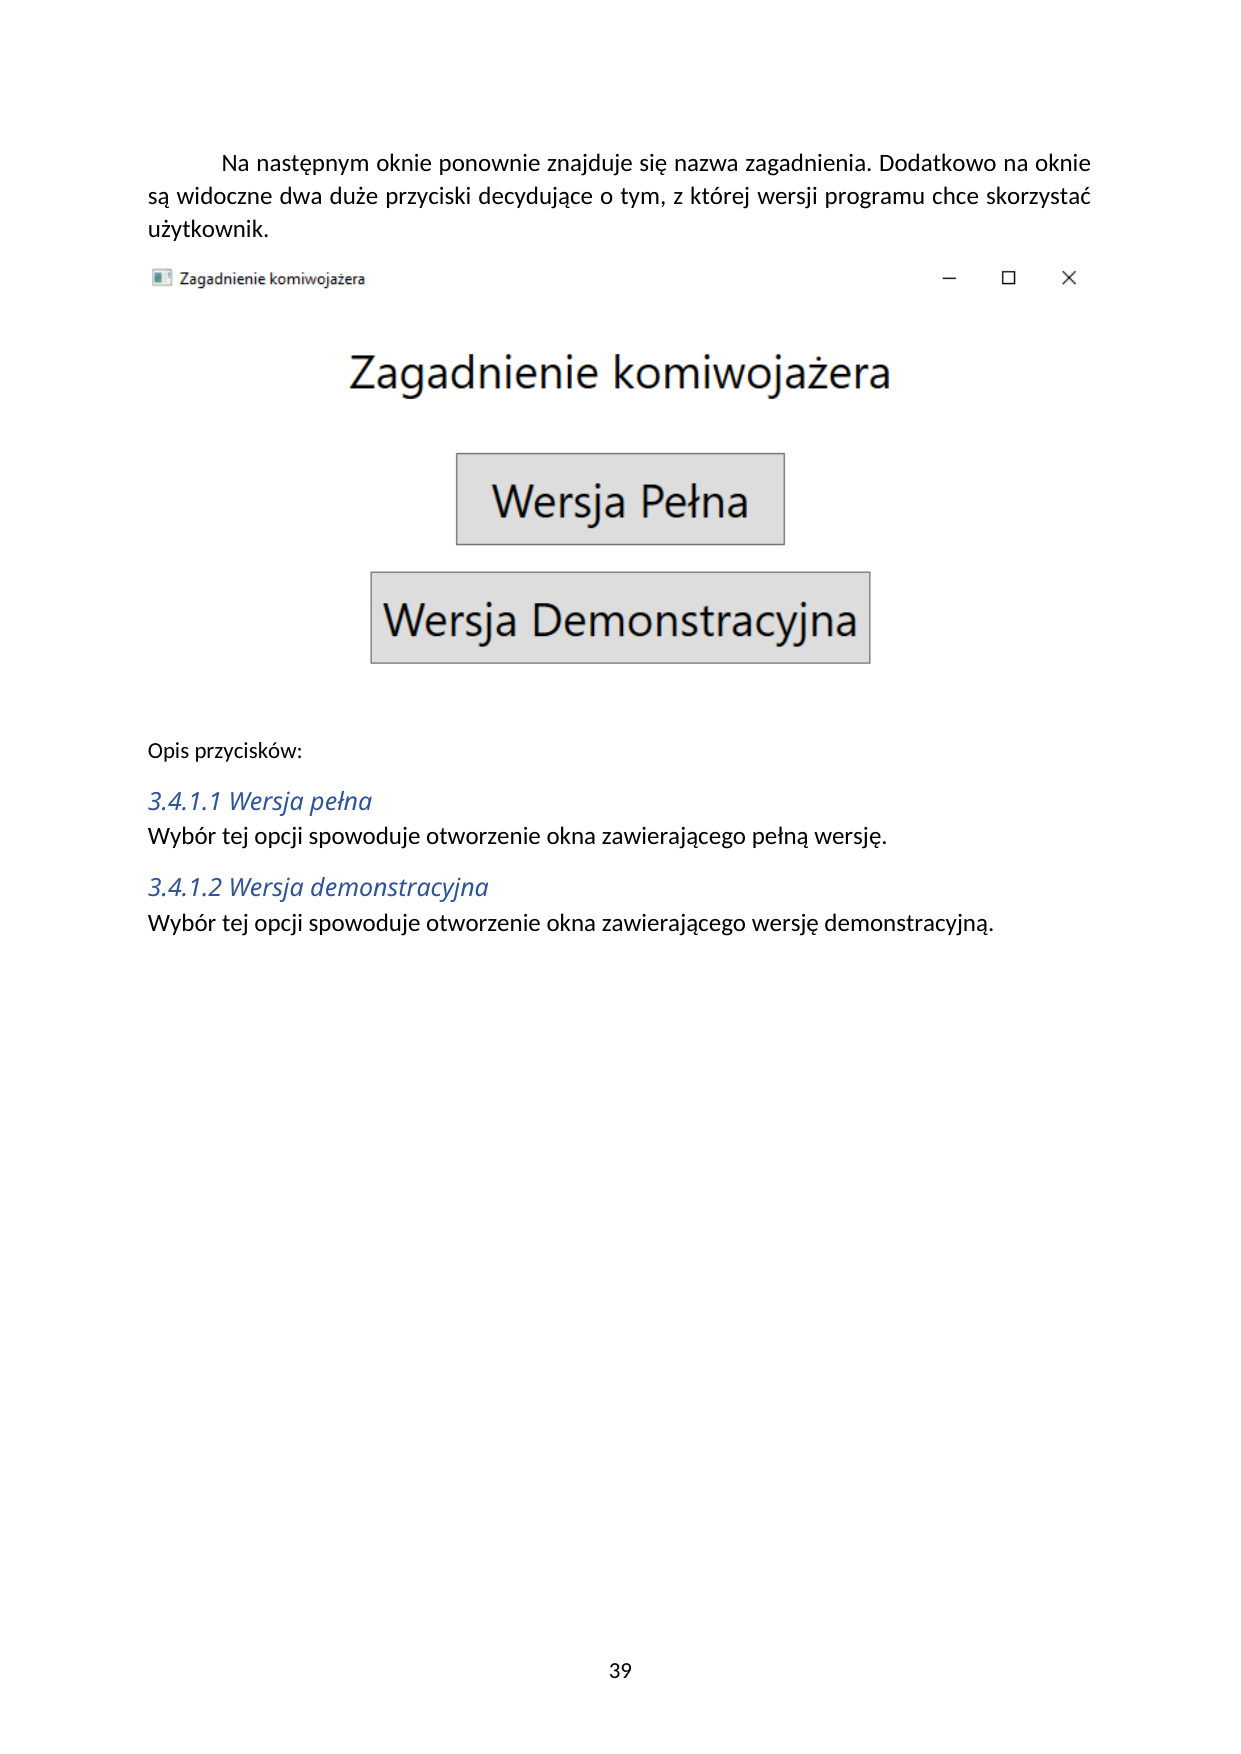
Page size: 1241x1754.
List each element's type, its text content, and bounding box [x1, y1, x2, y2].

text Wybór tej opcji spowoduje otworzenie okna zawierającego pełną wersję. [148, 820, 1093, 851]
subtitle 3.4.1.1 Wersja pełna [148, 783, 1093, 818]
subtitle 3.4.1.2 Wersja demonstracyjna [148, 870, 1093, 904]
text Na następnym oknie ponownie znajduje się nazwa zagadnienia. Dodatkowo na oknie są widoczne dwa duże przyciski decydujące o tym, z której wersji programu chce skorzystać użytkownik. [148, 148, 1093, 244]
text Wybór tej opcji spowoduje otworzenie okna zawierającego wersję demonstracyjną. [148, 907, 1093, 937]
text Opis przycisków: [148, 737, 1093, 765]
picture [147, 263, 1093, 718]
